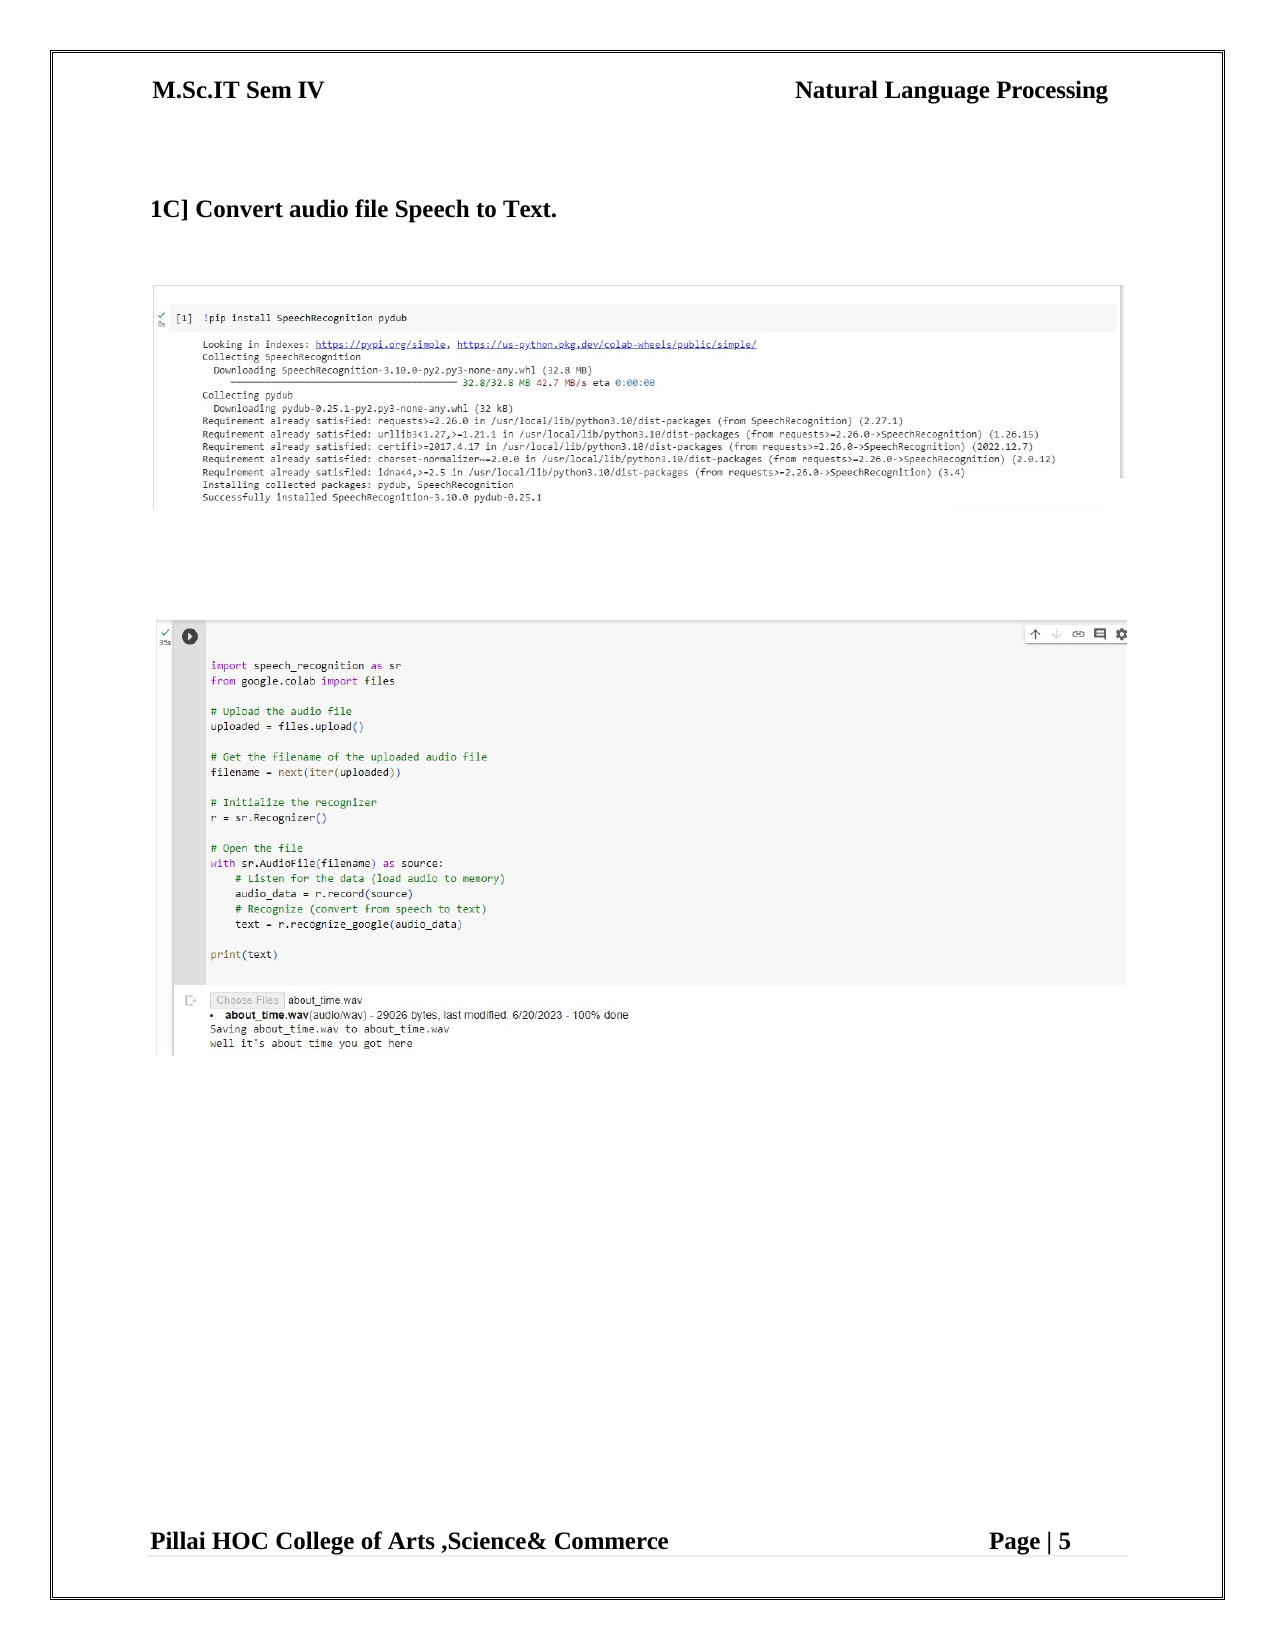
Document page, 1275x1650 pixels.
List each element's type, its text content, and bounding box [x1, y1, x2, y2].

text 1C] Convert audio file Speech to Text. [150, 194, 1139, 223]
picture [156, 617, 1128, 1056]
picture [153, 285, 1124, 509]
